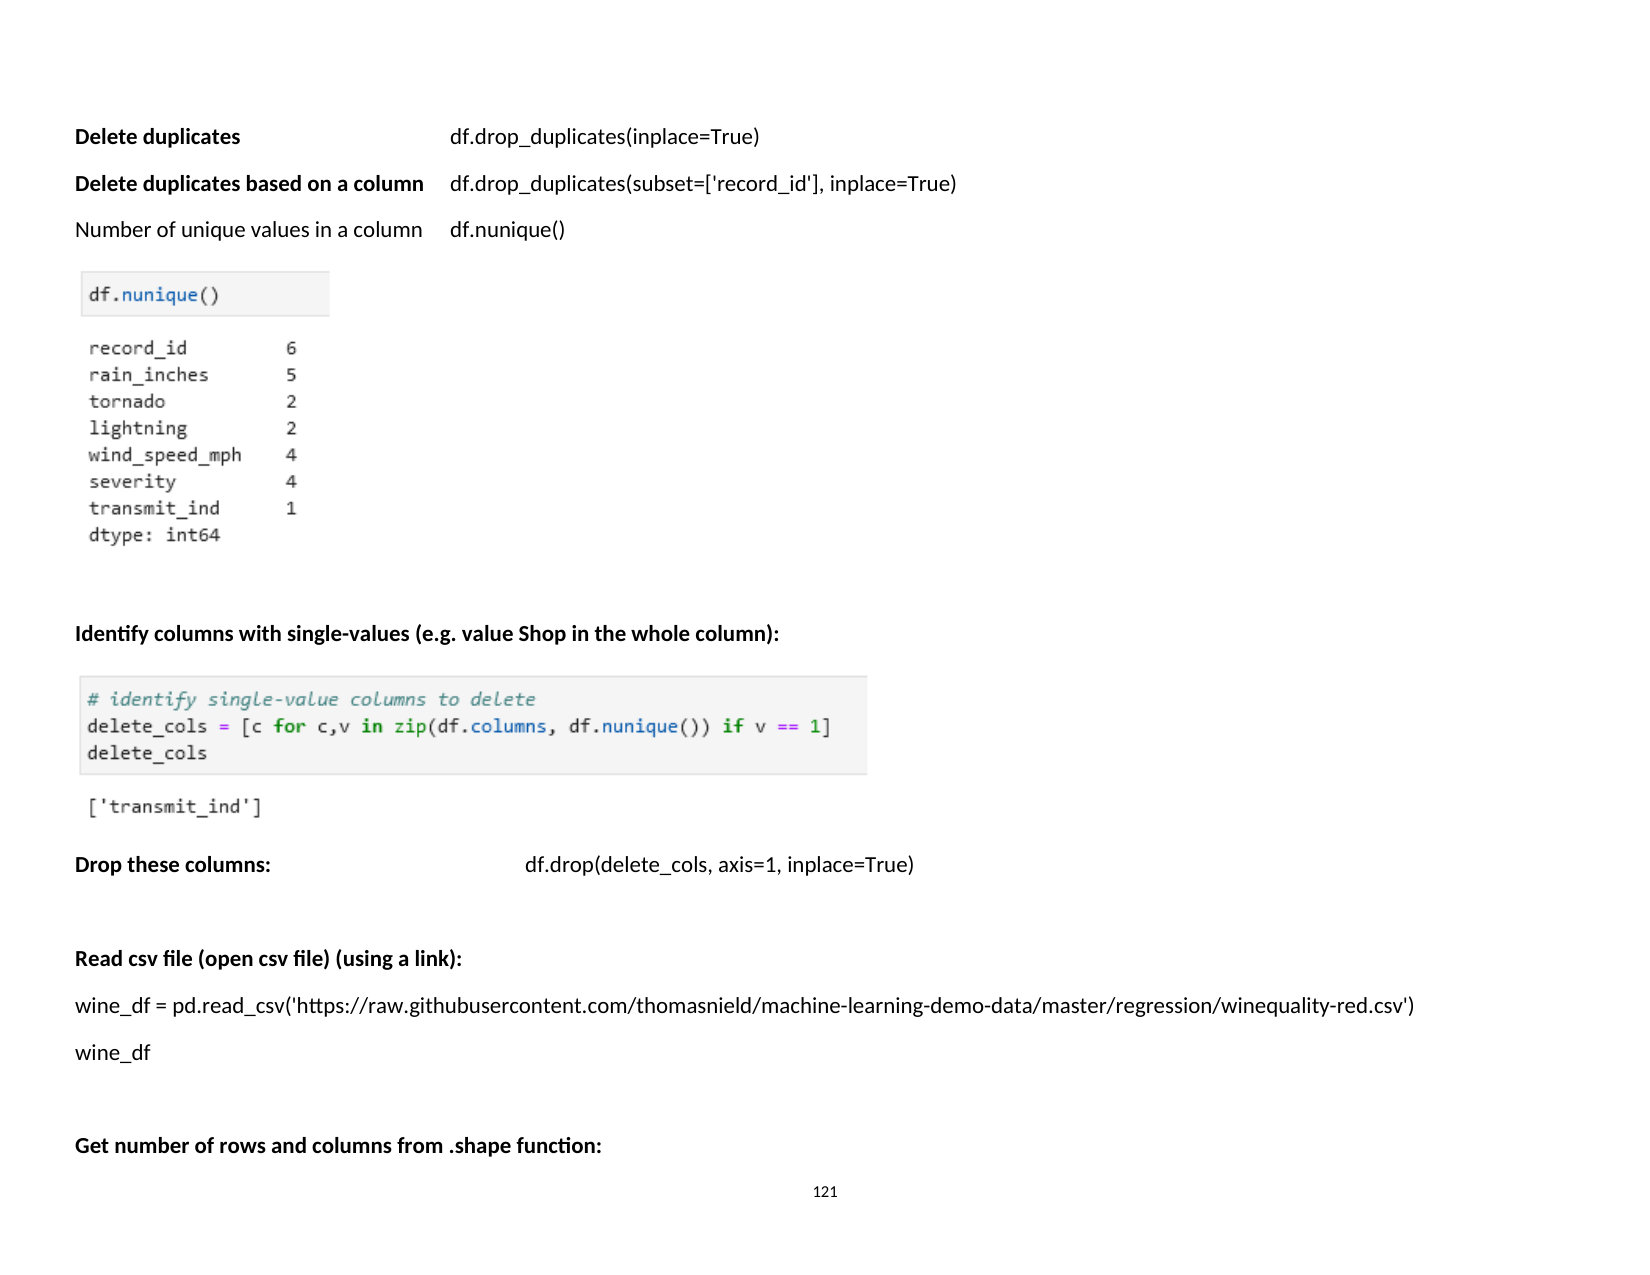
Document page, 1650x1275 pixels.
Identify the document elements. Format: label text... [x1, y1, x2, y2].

text Number of unique values in a column df.nunique() [75, 216, 1575, 244]
text wine_df [75, 1038, 1575, 1066]
text wine_df = pd.read_csv('https://raw.githubusercontent.com/thomasnield/machine-learning-demo-data/master/regression/winequality-red.csv') [75, 991, 1575, 1019]
text Drop these columns: df.drop(delete_cols, axis=1, inplace=True) [75, 850, 1575, 878]
text Identify columns with single-values (e.g. value Shop in the whole column): [75, 619, 1575, 647]
picture [75, 665, 868, 832]
text Get number of rows and columns from .shape function: [75, 1131, 1575, 1159]
text Delete duplicates based on a column df.drop_duplicates(subset=['record_id'], inplace=True) [75, 169, 1575, 197]
text Read csv file (open csv file) (using a link): [75, 944, 1575, 972]
picture [75, 262, 330, 554]
text Delete duplicates df.drop_duplicates(inplace=True) [75, 122, 1575, 150]
